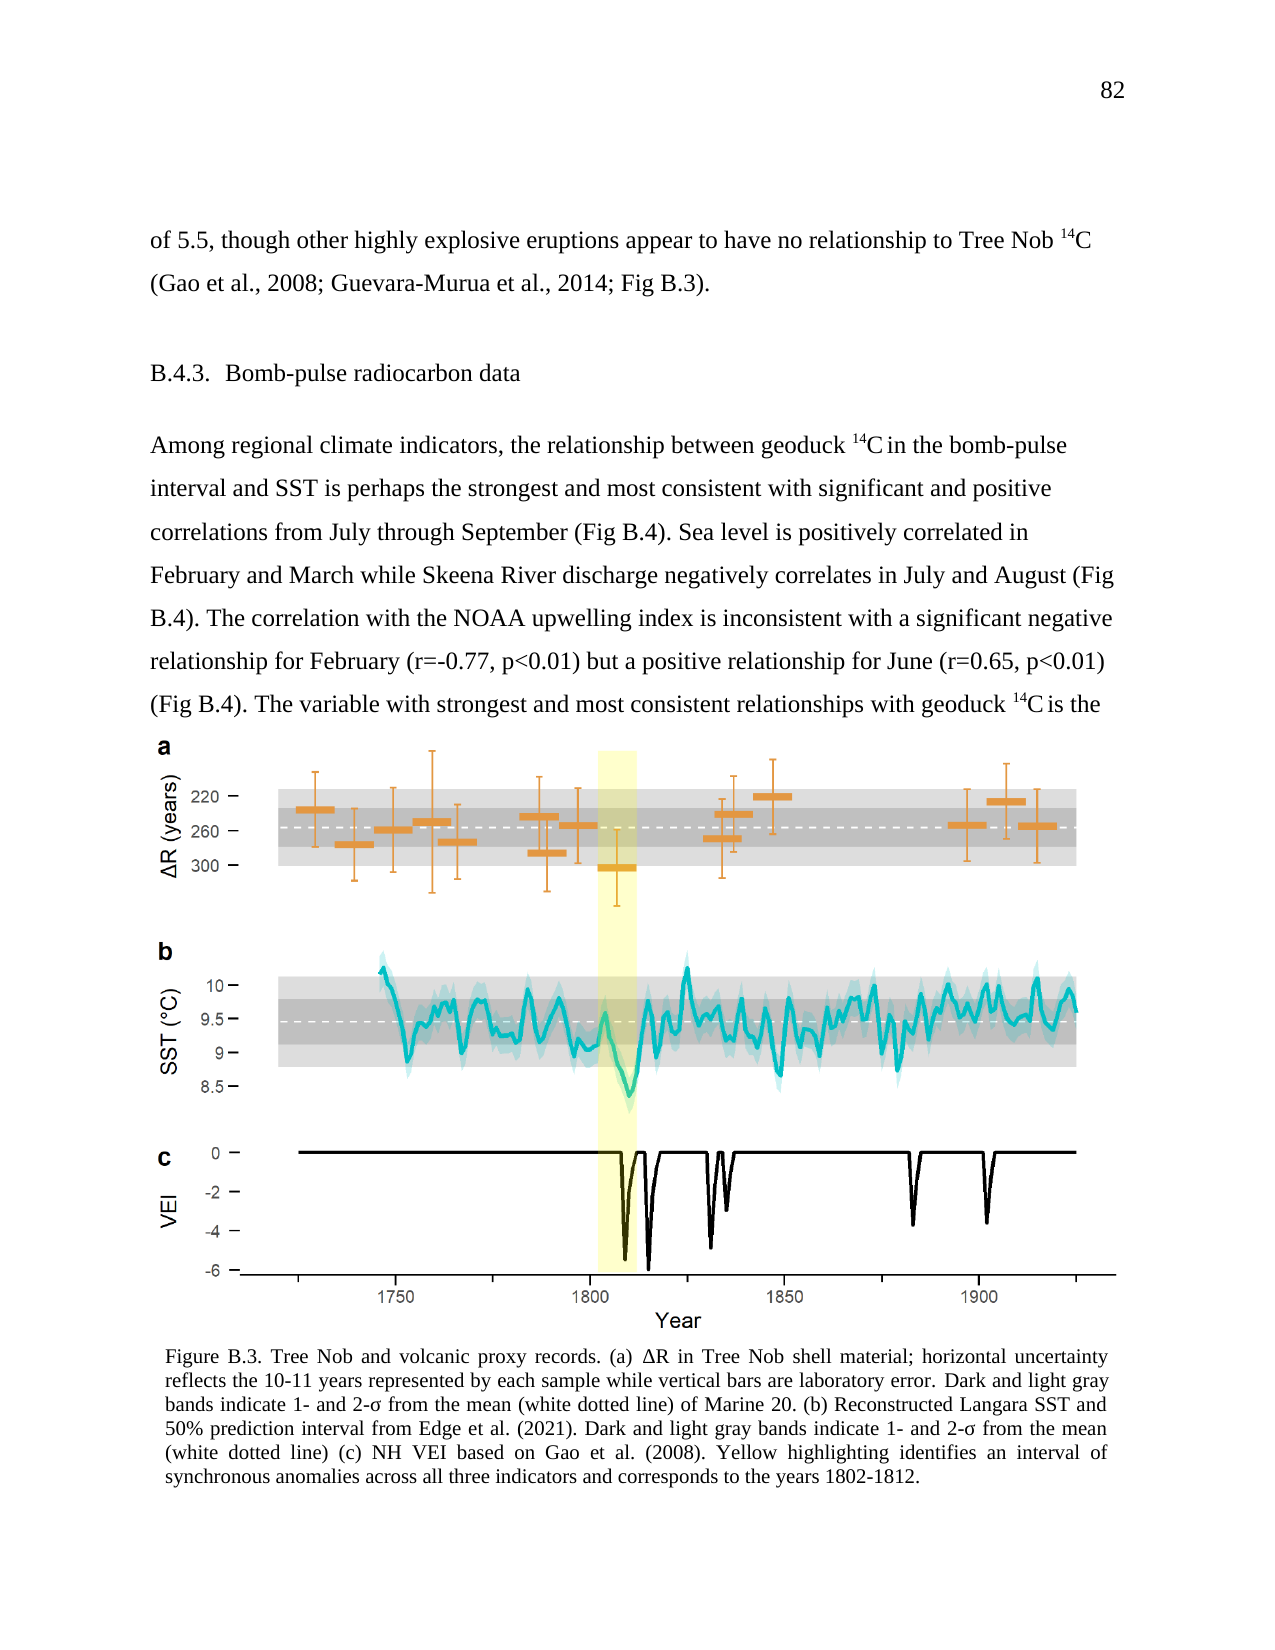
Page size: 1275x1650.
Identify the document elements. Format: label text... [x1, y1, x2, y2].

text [150, 225, 1125, 297]
picture [150, 726, 1126, 1342]
subtitle B.4.3. Bomb-pulse radiocarbon data [150, 358, 1125, 387]
text Among regional climate indicators, the relationship between geoduck 14C in the bomb-pulse interval and SST is perhaps the strongest and most consistent with significant and positive correlations from July through September (Fig B.4). Sea level is positively correlated in February and March while Skeena River discharge negatively correlates in July and August (Fig B.4). The correlation with the NOAA upwelling index is inconsistent with a significant negative relationship for February (r=-0.77, p<0.01) but a positive relationship for June (r=0.65, p<0.01) (Fig B.4). The variable with strongest and most consistent relationships with geoduck 14C is the Niño3.4 index, which positively correlates for almost every month from May through December and is the only variable with a significant annual relationship (r=0.62, p=0.0056; Fig B.4). The NPI negatively correlates in February and September while the PDO positively correlates in February and October, suggesting young water coincident with a deeper AL and positive PDO (Fig B.S.2.). [150, 430, 1125, 718]
